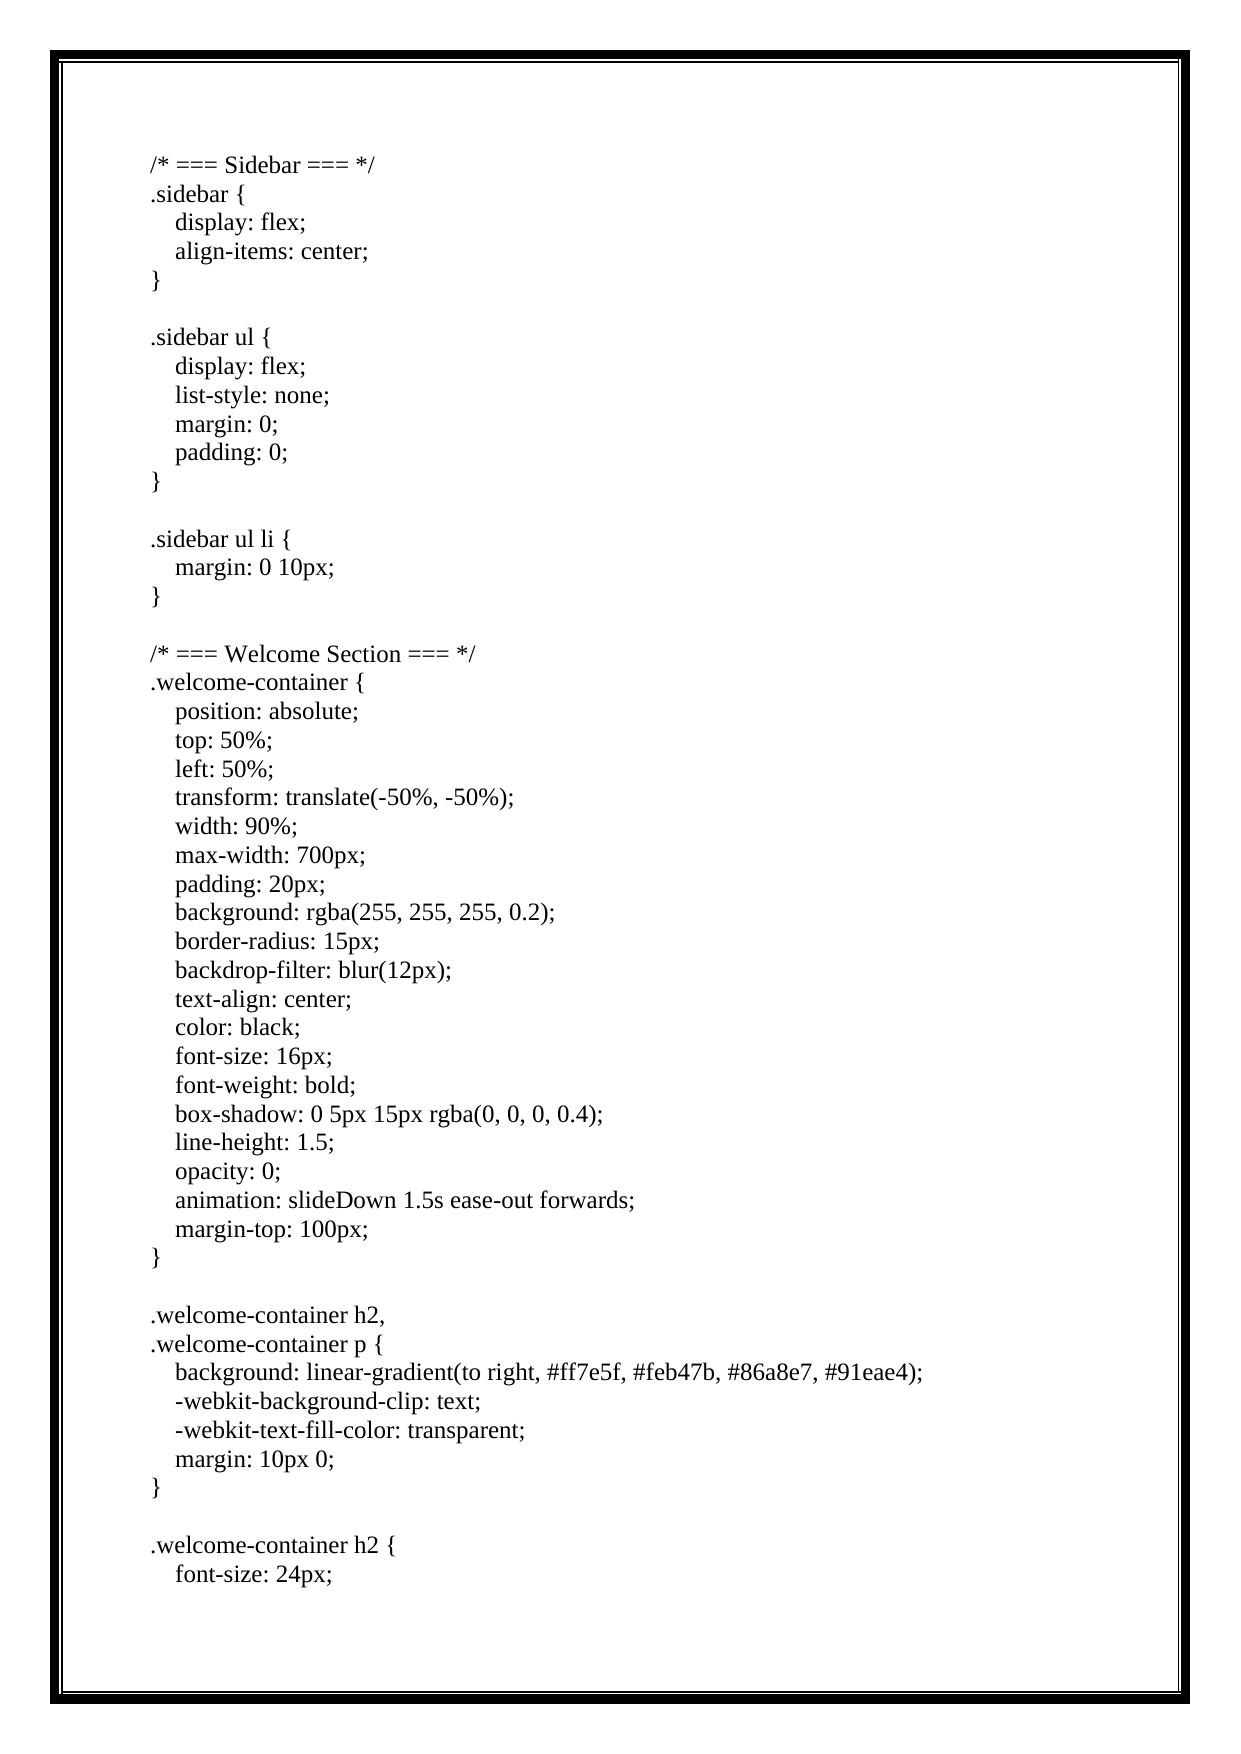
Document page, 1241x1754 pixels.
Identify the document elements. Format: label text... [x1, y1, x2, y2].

text -webkit-background-clip: text; [150, 1386, 1090, 1415]
text /* === Sidebar === */ [150, 150, 1090, 179]
text .welcome-container p { [150, 1329, 1090, 1357]
text background: rgba(255, 255, 255, 0.2); [150, 897, 1090, 926]
text margin: 10px 0; [150, 1444, 1090, 1472]
text display: flex; [150, 207, 1090, 236]
text line-height: 1.5; [150, 1127, 1090, 1156]
text box-shadow: 0 5px 15px rgba(0, 0, 0, 0.4); [150, 1099, 1090, 1127]
text .welcome-container h2 { [150, 1530, 1090, 1559]
text margin-top: 100px; [150, 1214, 1090, 1242]
text margin: 0; [150, 409, 1090, 437]
text width: 90%; [150, 811, 1090, 840]
text font-weight: bold; [150, 1070, 1090, 1099]
text display: flex; [150, 351, 1090, 380]
text } [150, 466, 1090, 495]
text list-style: none; [150, 380, 1090, 409]
text .welcome-container h2, [150, 1300, 1090, 1329]
text } [150, 1242, 1090, 1271]
text opacity: 0; [150, 1156, 1090, 1185]
text text-align: center; [150, 984, 1090, 1012]
text } [150, 265, 1090, 294]
text transform: translate(-50%, -50%); [150, 782, 1090, 811]
text .sidebar ul li { [150, 524, 1090, 552]
text max-width: 700px; [150, 840, 1090, 869]
text .welcome-container { [150, 667, 1090, 696]
text left: 50%; [150, 754, 1090, 782]
text } [150, 581, 1090, 610]
text font-size: 16px; [150, 1041, 1090, 1070]
text border-radius: 15px; [150, 926, 1090, 955]
text animation: slideDown 1.5s ease-out forwards; [150, 1185, 1090, 1214]
text .sidebar { [150, 179, 1090, 207]
text .sidebar ul { [150, 322, 1090, 351]
text } [150, 1472, 1090, 1501]
text margin: 0 10px; [150, 552, 1090, 581]
text color: black; [150, 1012, 1090, 1041]
text font-size: 24px; [150, 1559, 1090, 1587]
text /* === Welcome Section === */ [150, 639, 1090, 667]
text -webkit-text-fill-color: transparent; [150, 1415, 1090, 1444]
text padding: 0; [150, 437, 1090, 466]
text align-items: center; [150, 236, 1090, 265]
text position: absolute; [150, 696, 1090, 725]
text top: 50%; [150, 725, 1090, 754]
text background: linear-gradient(to right, #ff7e5f, #feb47b, #86a8e7, #91eae4); [150, 1357, 1090, 1386]
text padding: 20px; [150, 869, 1090, 897]
text backdrop-filter: blur(12px); [150, 955, 1090, 984]
